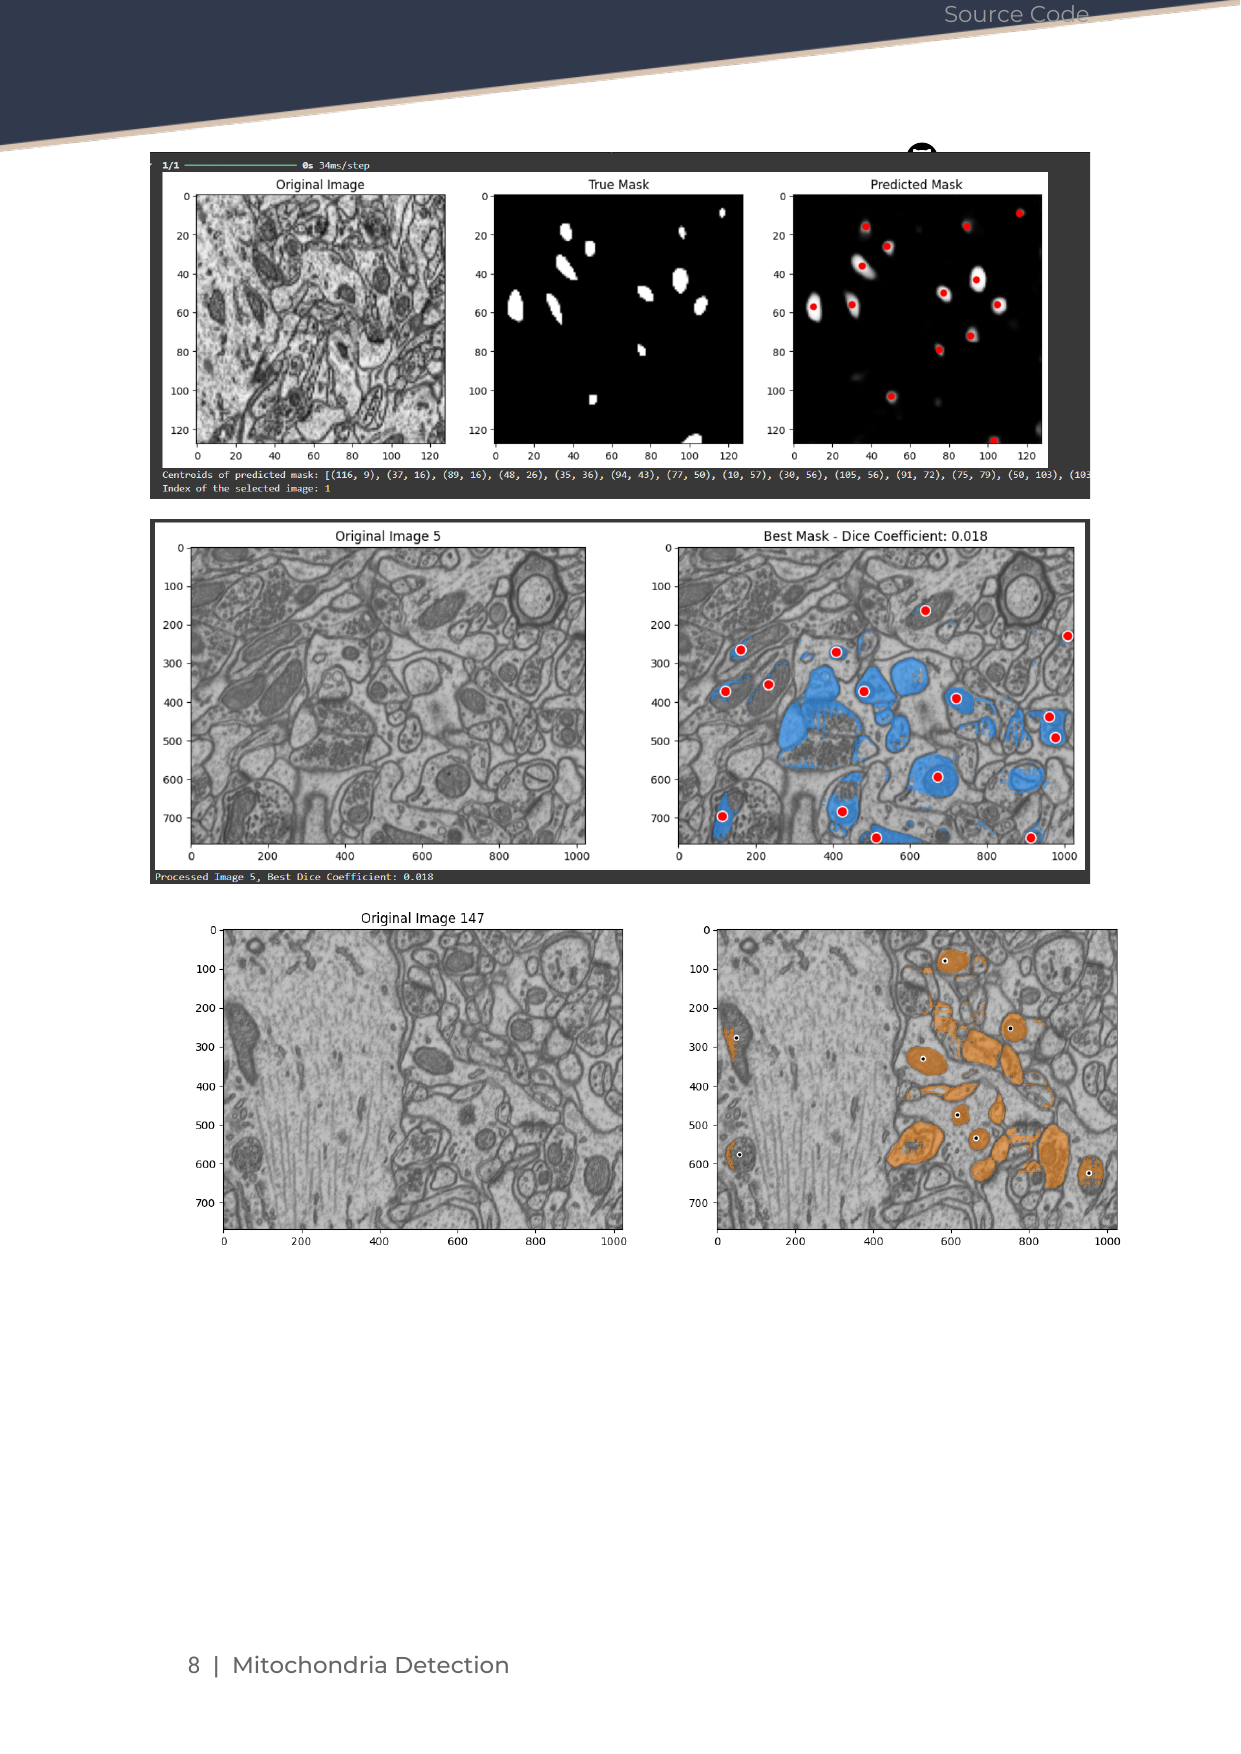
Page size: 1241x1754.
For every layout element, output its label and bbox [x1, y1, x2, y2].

picture [187, 904, 1128, 1255]
picture [150, 519, 1091, 884]
picture [0, 0, 1241, 499]
